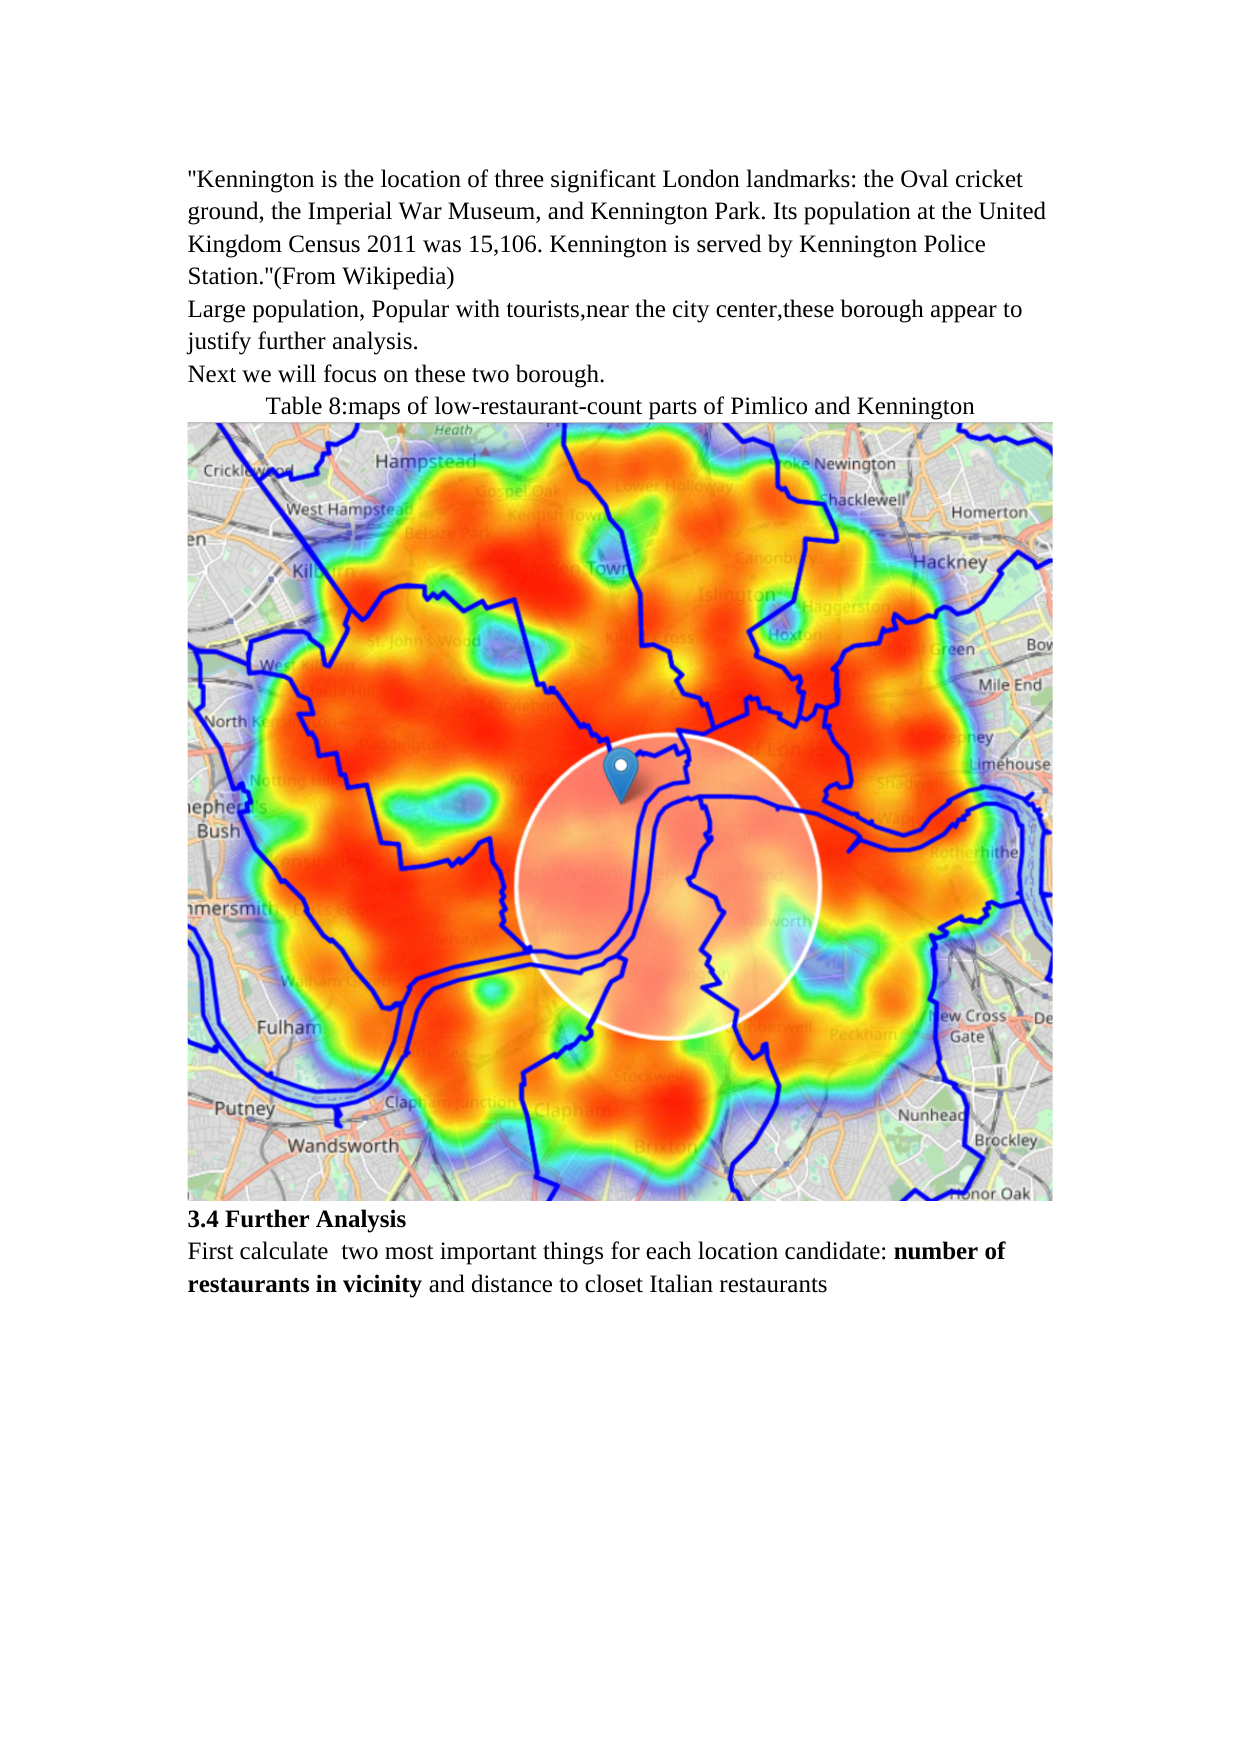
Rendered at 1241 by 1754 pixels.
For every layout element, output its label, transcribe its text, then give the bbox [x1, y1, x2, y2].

list Further Analysis [187, 1202, 1053, 1234]
text ''Kennington is the location of three significant London landmarks: the Oval cricket ground, the Imperial War Museum, and Kennington Park. Its population at the United Kingdom Census 2011 was 15,106. Kennington is served by Kennington Police Station.''(From Wikipedia) [187, 162, 1053, 292]
text First calculate two most important things for each location candidate: number of restaurants in vicinity and distance to closet Italian restaurants [187, 1234, 1053, 1299]
text Next we will focus on these two borough. [187, 357, 1053, 389]
text Table 8:maps of low-restaurant-count parts of Pimlico and Kennington [187, 389, 1053, 422]
text Large population, Popular with tourists,near the city center,these borough appear to justify further analysis. [187, 292, 1053, 357]
picture [187, 422, 1053, 1201]
